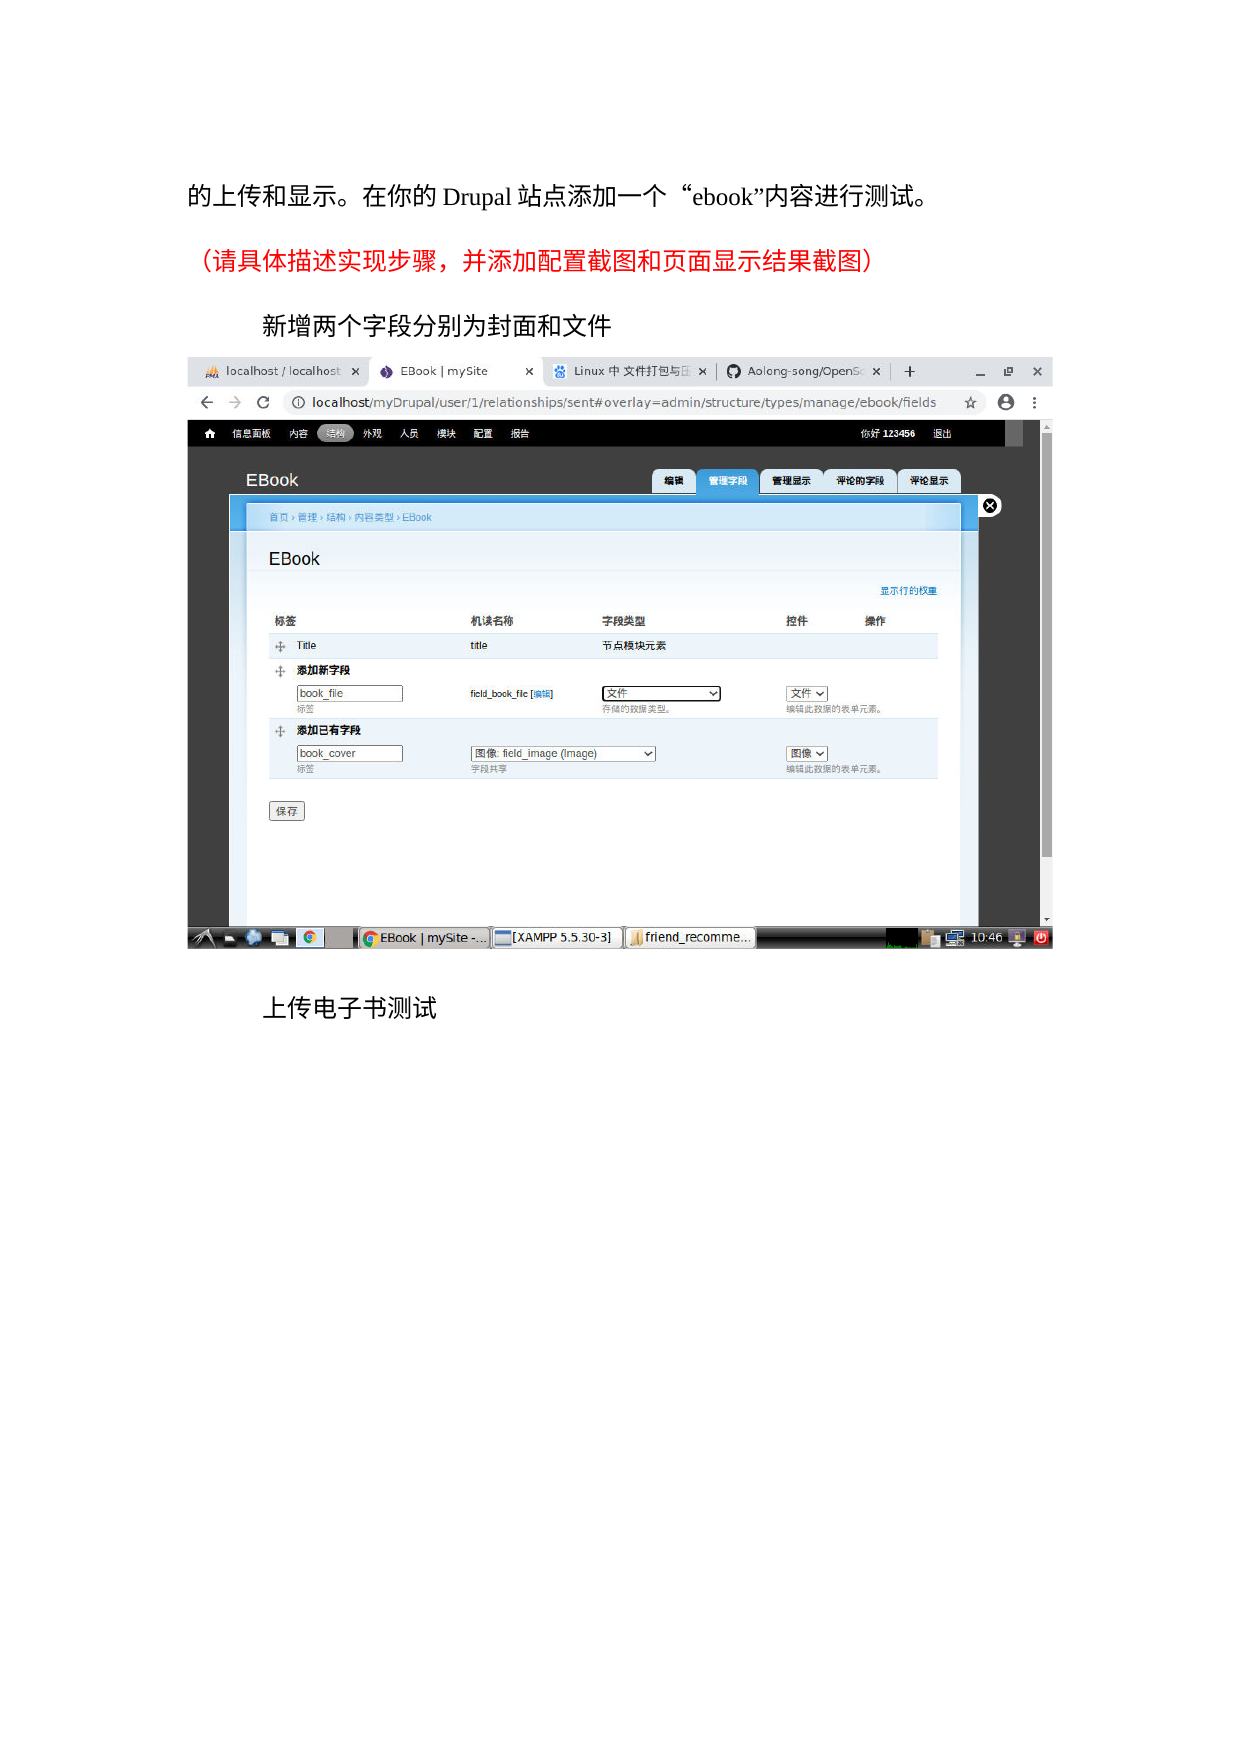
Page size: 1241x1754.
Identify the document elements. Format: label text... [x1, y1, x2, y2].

text 新增两个字段分别为封面和文件 [187, 292, 1053, 357]
text 上传电子书测试 [187, 974, 1053, 1039]
picture [187, 357, 1053, 949]
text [187, 162, 1053, 227]
text （请具体描述实现步骤，并添加配置截图和页面显示结果截图） [187, 227, 1053, 292]
